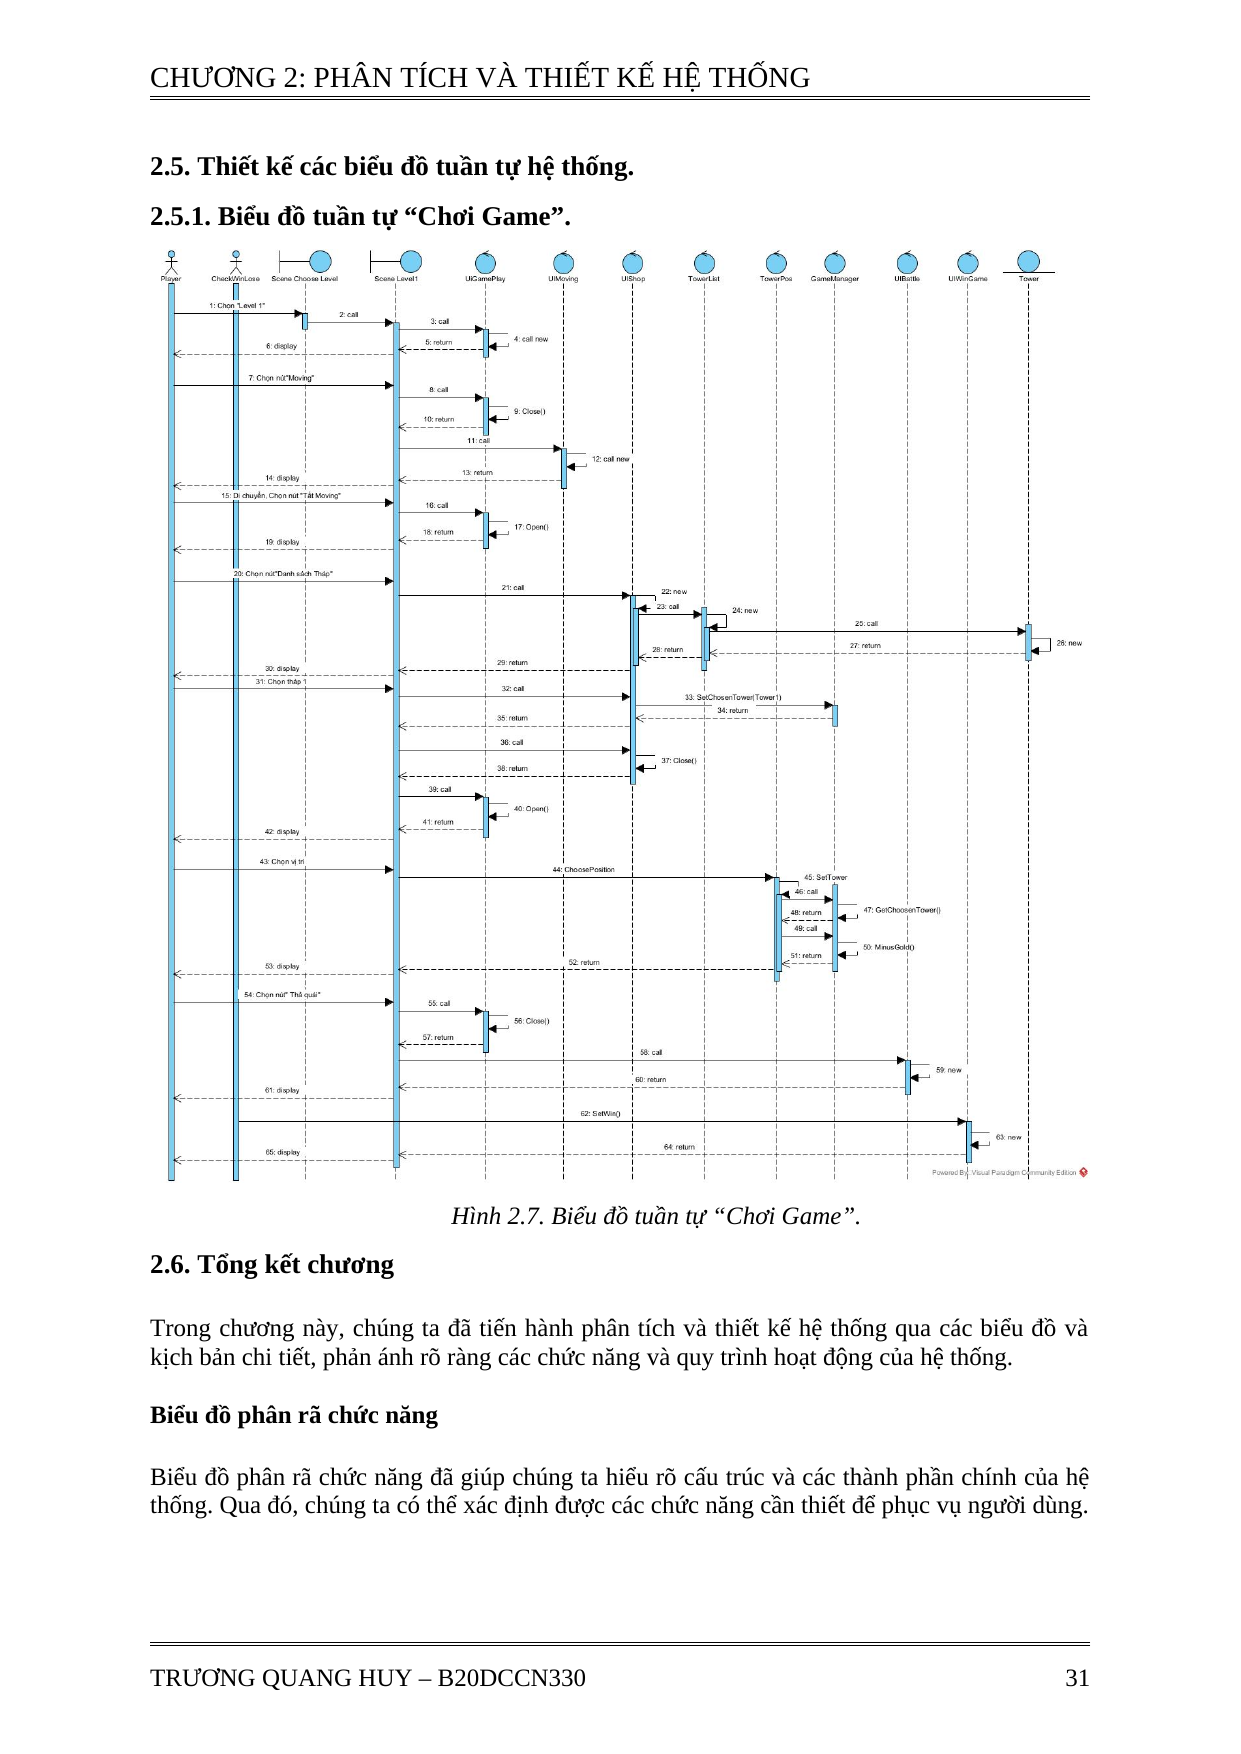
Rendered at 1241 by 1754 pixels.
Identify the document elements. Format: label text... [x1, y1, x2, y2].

subtitle 2.6. Tổng kết chương [150, 1248, 1090, 1279]
subtitle 2.5. Thiết kế các biểu đồ tuần tự hệ thống. [150, 150, 1090, 181]
subtitle 2.5.1. Biểu đồ tuần tự “Chơi Game”. [150, 200, 1090, 231]
subtitle Hình 2.7. Biểu đồ tuần tự “Chơi Game”. [150, 1201, 1090, 1230]
picture [150, 249, 1091, 1183]
text Biểu đồ phân rã chức năng đã giúp chúng ta hiểu rõ cấu trúc và các thành phần chính của hệ thống. Qua đó, chúng ta có thể xác định được các chức năng cần thiết để phục vụ người dùng. [150, 1462, 1090, 1519]
text Trong chương này, chúng ta đã tiến hành phân tích và thiết kế hệ thống qua các biểu đồ và kịch bản chi tiết, phản ánh rõ ràng các chức năng và quy trình hoạt động của hệ thống. [150, 1313, 1090, 1371]
subtitle Biểu đồ phân rã chức năng [150, 1400, 1090, 1428]
